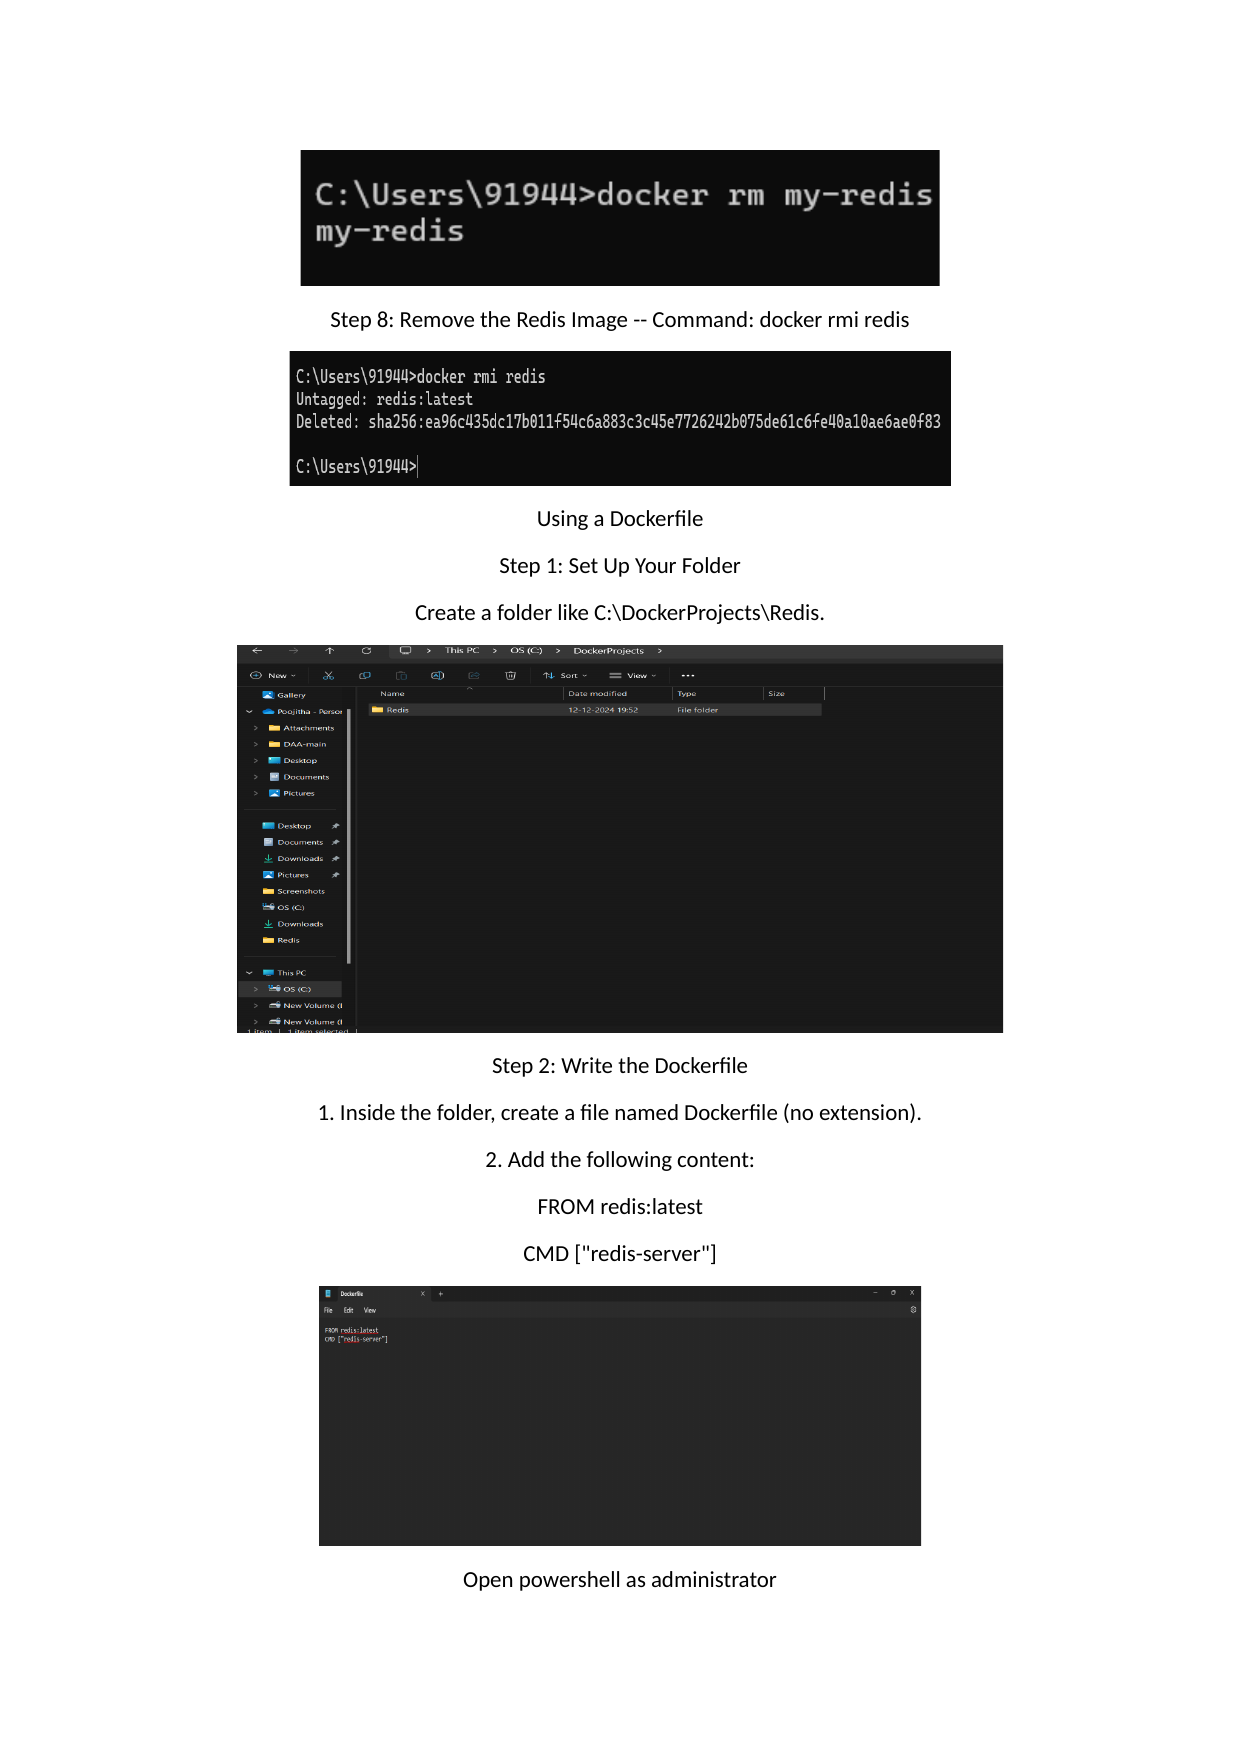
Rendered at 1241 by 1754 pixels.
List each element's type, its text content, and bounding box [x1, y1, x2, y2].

picture [289, 351, 951, 486]
text CMD ["redis-server"] [150, 1239, 1090, 1267]
text Create a folder like C:\DockerProjects\Redis. [150, 598, 1090, 626]
text Open powershell as administrator [150, 1565, 1090, 1593]
text Step 8: Remove the Redis Image -- Command: docker rmi redis [150, 305, 1090, 333]
picture [319, 1286, 922, 1546]
text Using a Dockerfile [150, 504, 1090, 532]
text Step 1: Set Up Your Folder [150, 551, 1090, 579]
text Step 2: Write the Dockerfile [150, 1052, 1090, 1079]
text 2. Add the following content: [150, 1145, 1090, 1173]
picture [237, 645, 1004, 1033]
text FROM redis:latest [150, 1192, 1090, 1220]
text 1. Inside the folder, create a file named Dockerfile (no extension). [150, 1098, 1090, 1126]
picture [300, 150, 940, 286]
